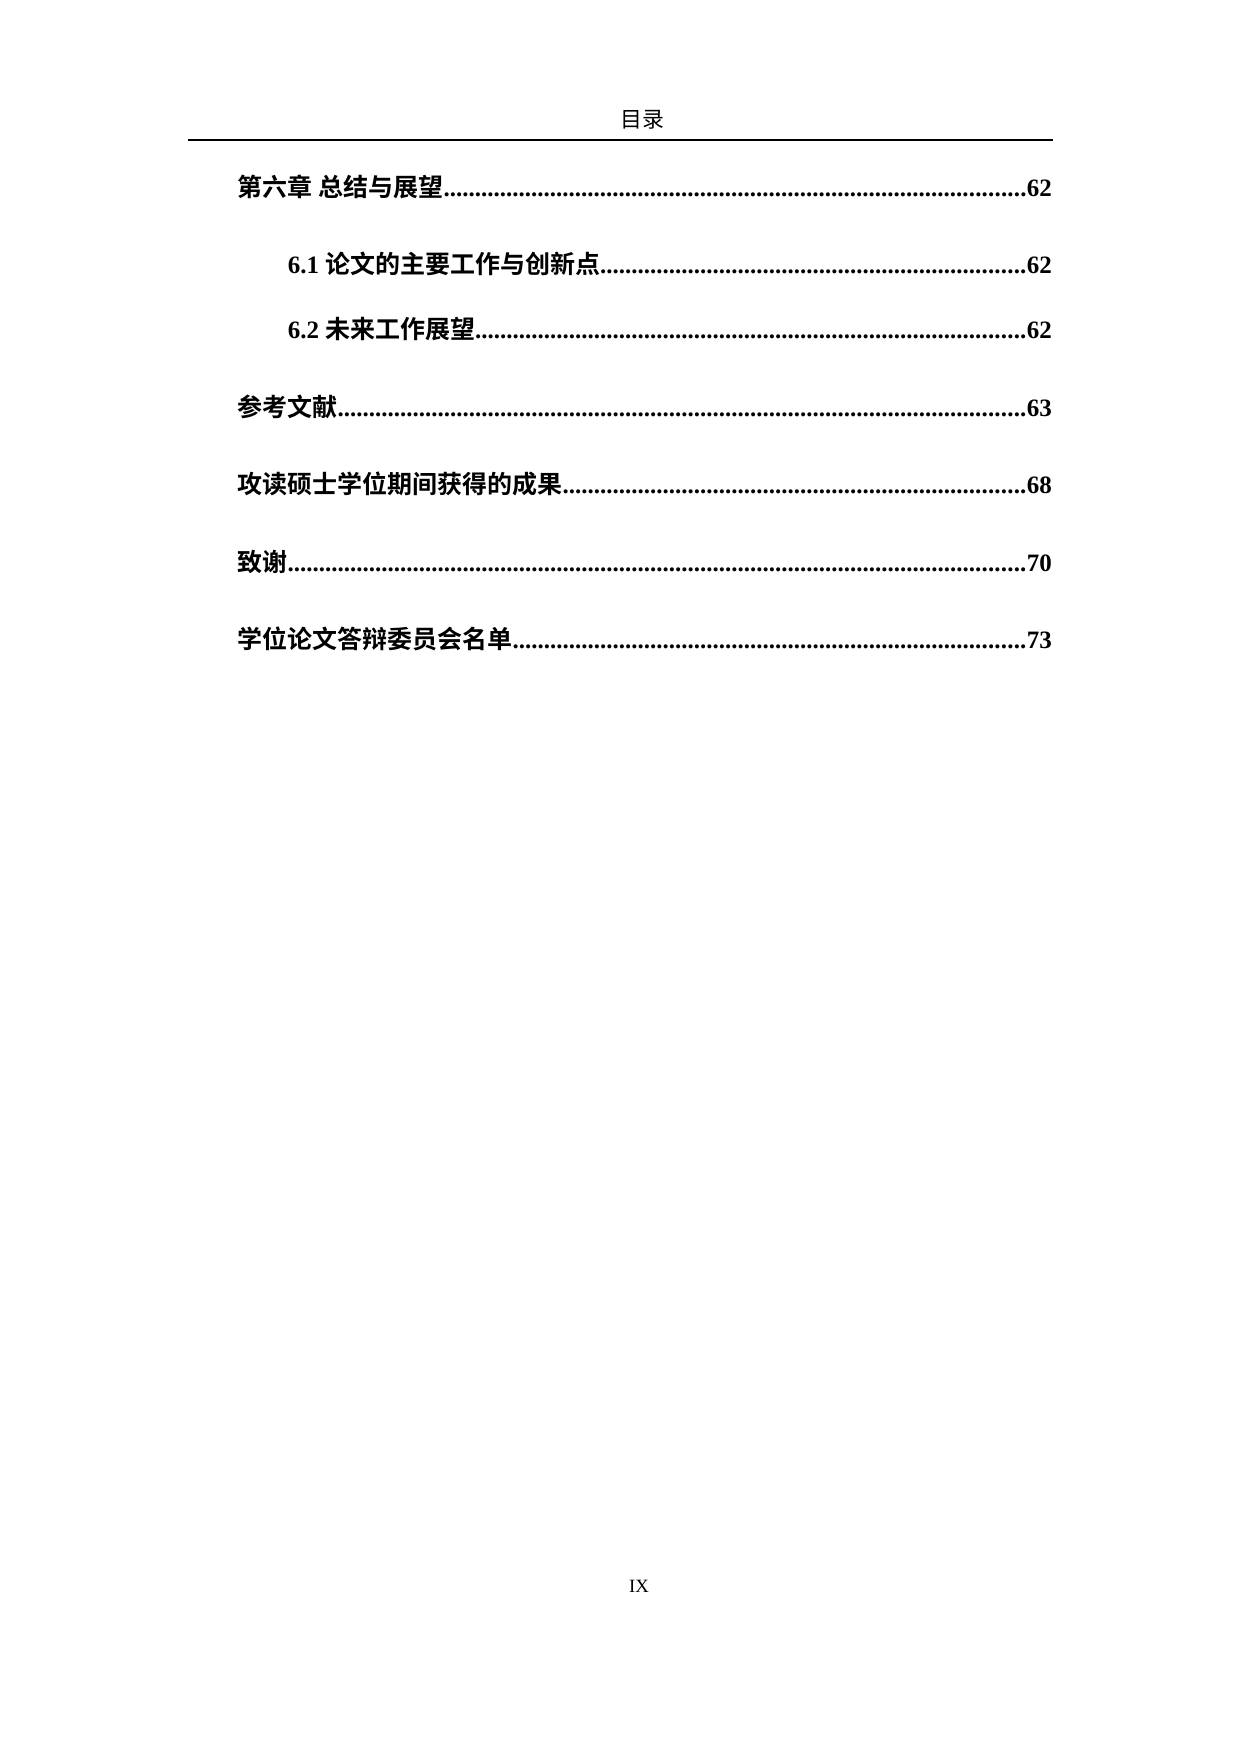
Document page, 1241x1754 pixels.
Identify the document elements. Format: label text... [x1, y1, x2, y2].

text 参考文献 63 [187, 373, 1053, 438]
text 攻读硕士学位期间获得的成果 68 [187, 450, 1053, 515]
text 第六章 总结与展望 62 [187, 153, 1053, 218]
text 致谢 70 [187, 528, 1053, 593]
text 6.2 未来工作展望 62 [237, 295, 1053, 360]
text 学位论文答辩委员会名单 73 [187, 605, 1053, 670]
text 6.1 论文的主要工作与创新点 62 [237, 230, 1053, 295]
